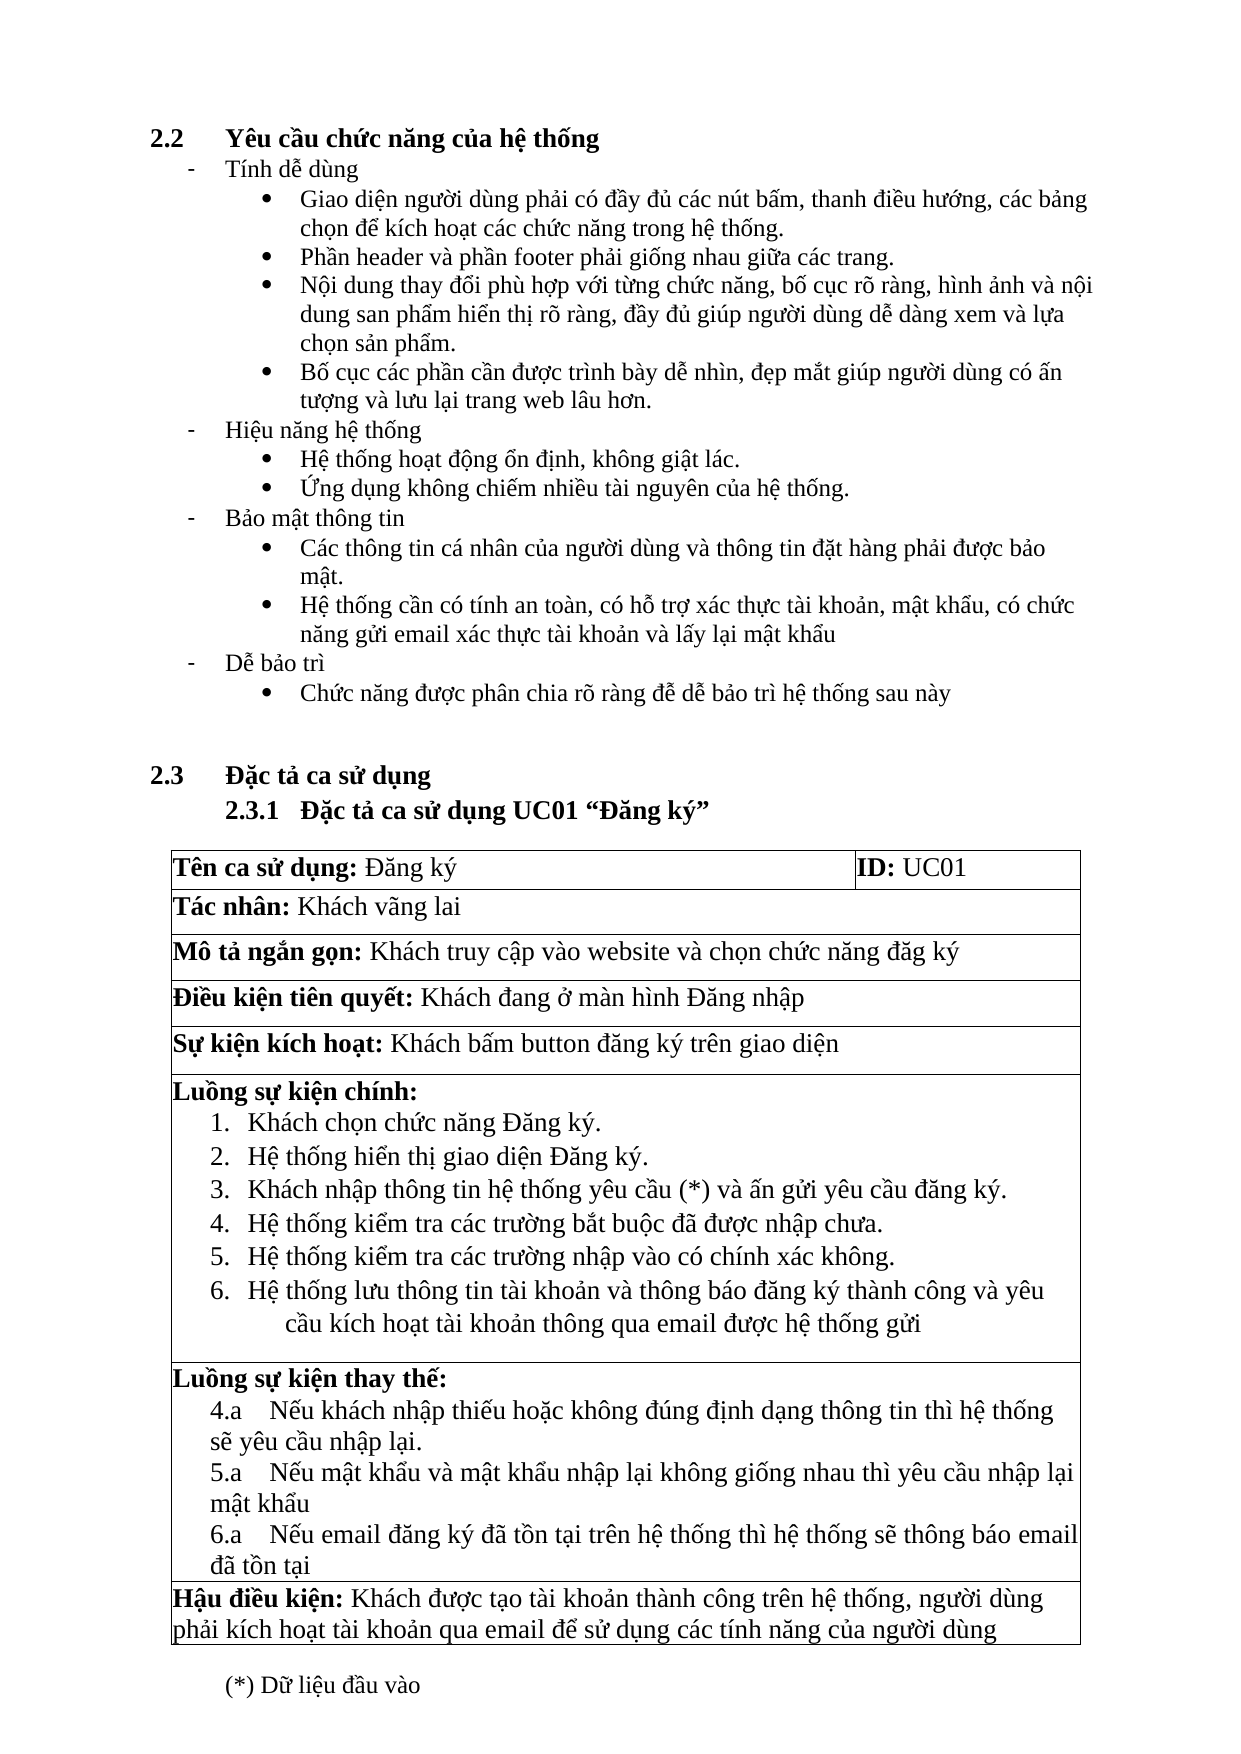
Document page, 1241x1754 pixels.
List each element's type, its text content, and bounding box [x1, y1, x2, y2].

list Ứng dụng không chiếm nhiều tài nguyên của hệ thống. [262, 473, 1094, 502]
table_cell Điều kiện tiên quyết: Khách đang ở màn hình Đăng nhập [172, 981, 1080, 1026]
subtitle 2.3.1 Đặc tả ca sử dụng UC01 “Đăng ký” [225, 794, 1094, 826]
list Hiệu năng hệ thống [187, 414, 1094, 444]
table_cell Luồng sự kiện thay thế: 4.a Nếu khách nhập thiếu hoặc không đúng định dạng thông tin thì hệ thống sẽ yêu cầu nhập lại. 5.a Nếu mật khẩu và mật khẩu nhập lại không giống nhau thì yêu cầu nhập lại mật khẩu 6.a Nếu email đăng ký đã tồn tại trên hệ thống thì hệ thống sẽ thông báo email đã tồn tại [172, 1363, 1080, 1581]
table_cell Sự kiện kích hoạt: Khách bấm button đăng ký trên giao diện [172, 1027, 1080, 1074]
table_cell Mô tả ngắn gọn: Khách truy cập vào website và chọn chức năng đăg ký [172, 935, 1080, 980]
subtitle 2.2 Yêu cầu chức năng của hệ thống [150, 122, 1094, 153]
list Bố cục các phần cần được trình bày dễ nhìn, đẹp mắt giúp người dùng có ấn tượng và lưu lại trang web lâu hơn. [262, 357, 1094, 414]
text (*) Dữ liệu đầu vào [150, 1670, 1094, 1699]
list Nội dung thay đổi phù hợp với từng chức năng, bố cục rõ ràng, hình ảnh và nội dung san phẩm hiển thị rõ ràng, đầy đủ giúp người dùng dễ dàng xem và lựa chọn sản phẩm. [262, 270, 1094, 357]
subtitle 2.3 Đặc tả ca sử dụng [150, 759, 1094, 790]
list Chức năng được phân chia rõ ràng đễ dễ bảo trì hệ thống sau này [262, 678, 1094, 707]
list Hệ thống hoạt động ổn định, không giật lác. [262, 444, 1094, 473]
list Tính dễ dùng [187, 153, 1094, 184]
table_cell Tác nhân: Khách vãng lai [172, 890, 1080, 934]
table_header Tên ca sử dụng: Đăng ký [172, 851, 855, 889]
list Giao diện người dùng phải có đầy đủ các nút bấm, thanh điều hướng, các bảng chọn để kích hoạt các chức năng trong hệ thống. [262, 184, 1094, 242]
list Bảo mật thông tin [187, 502, 1094, 533]
table_header ID: UC01 [856, 851, 1080, 889]
table_cell Luồng sự kiện chính: Khách chọn chức năng Đăng ký. Hệ thống hiển thị giao diện Đăng ký. Khách nhập thông tin hệ thống yêu cầu (*) và ấn gửi yêu cầu đăng ký. Hệ thống kiểm tra các trường bắt buộc đã được nhập chưa. Hệ thống kiểm tra các trường nhập vào có chính xác không. Hệ thống lưu thông tin tài khoản và thông báo đăng ký thành công và yêu cầu kích hoạt tài khoản thông qua email được hệ thống gửi [172, 1075, 1080, 1362]
list Phần header và phần footer phải giống nhau giữa các trang. [262, 242, 1094, 270]
table_cell Hậu điều kiện: Khách được tạo tài khoản thành công trên hệ thống, người dùng phải kích hoạt tài khoản qua email để sử dụng các tính năng của người dùng [172, 1582, 1080, 1644]
list Dễ bảo trì [187, 648, 1094, 678]
list Các thông tin cá nhân của người dùng và thông tin đặt hàng phải được bảo mật. [262, 533, 1094, 590]
list Hệ thống cần có tính an toàn, có hỗ trợ xác thực tài khoản, mật khẩu, có chức năng gửi email xác thực tài khoản và lấy lại mật khẩu [262, 590, 1094, 648]
